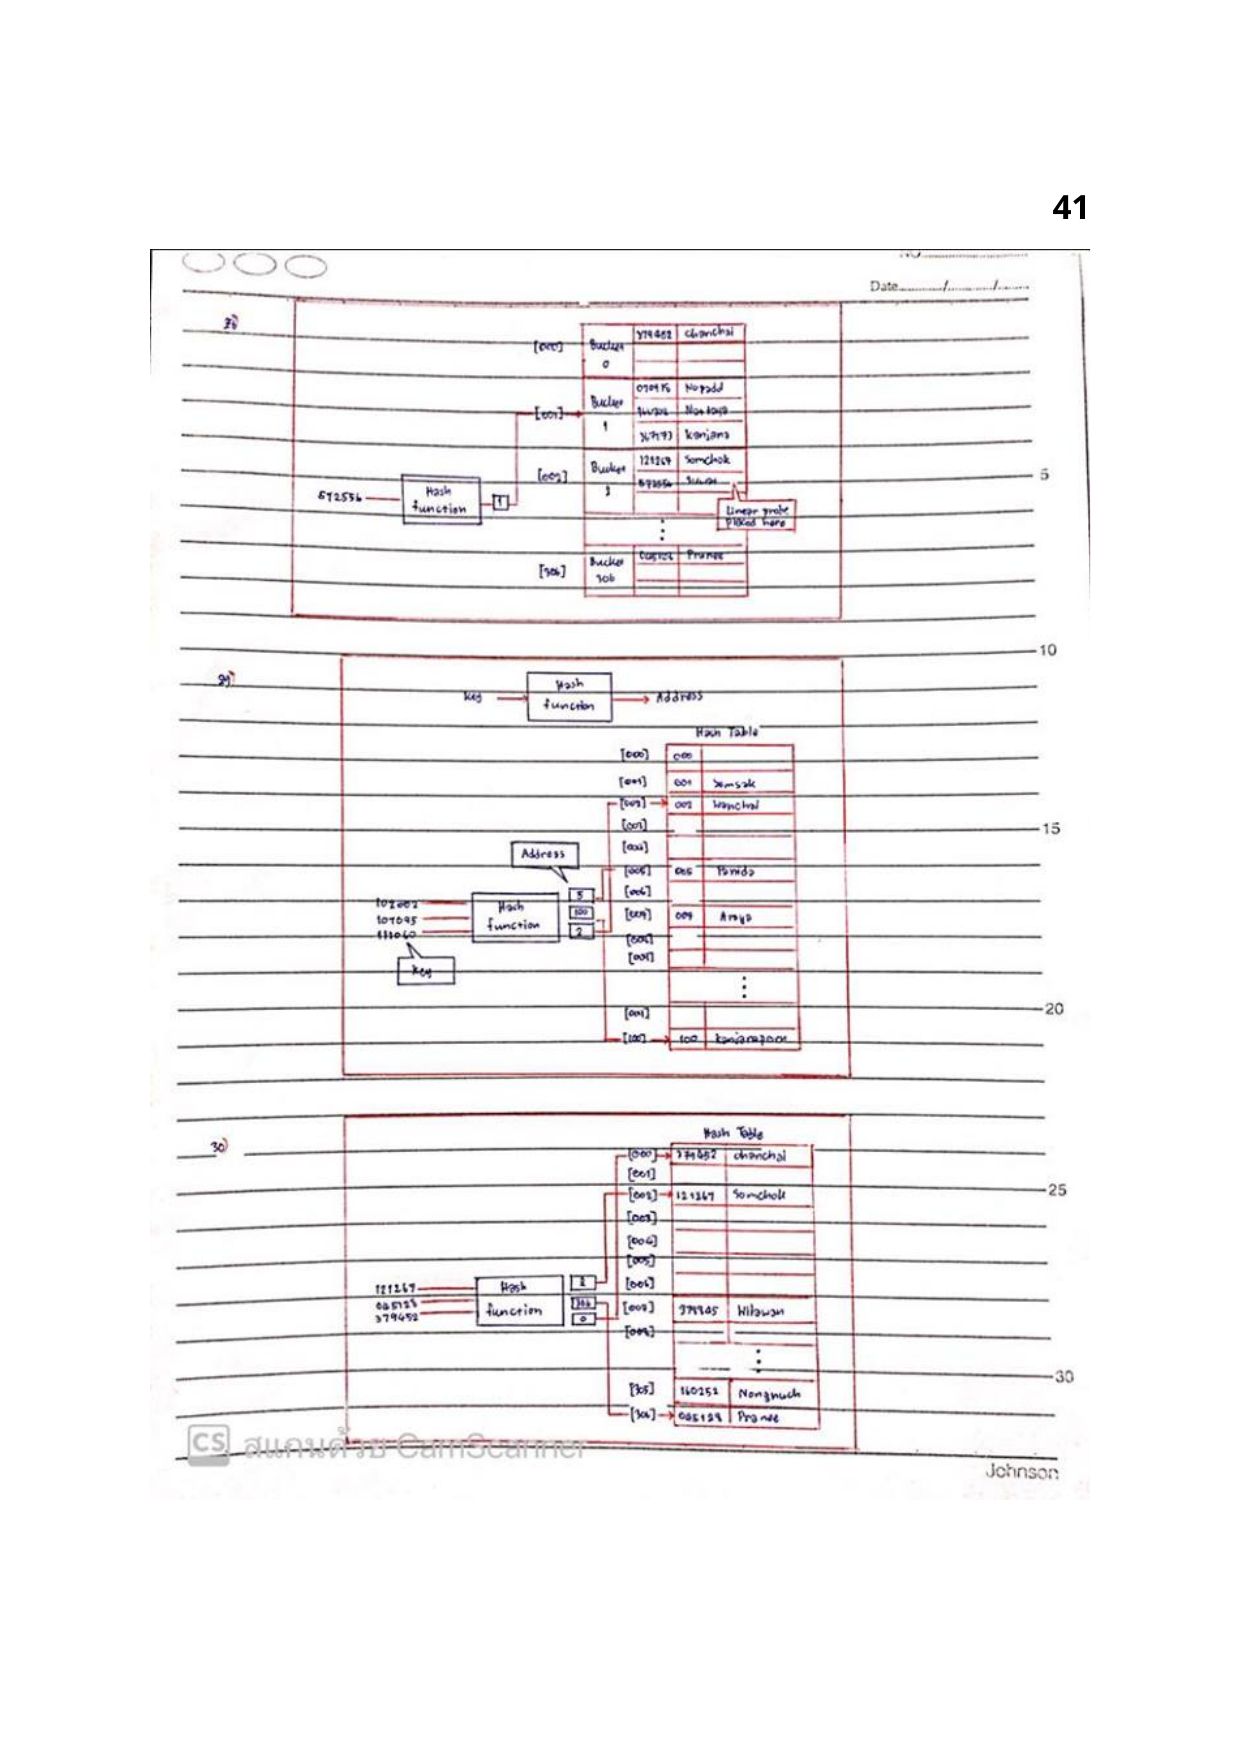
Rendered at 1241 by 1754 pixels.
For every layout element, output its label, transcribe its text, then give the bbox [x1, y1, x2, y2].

picture [150, 249, 1091, 1500]
text 41 [150, 184, 1090, 229]
